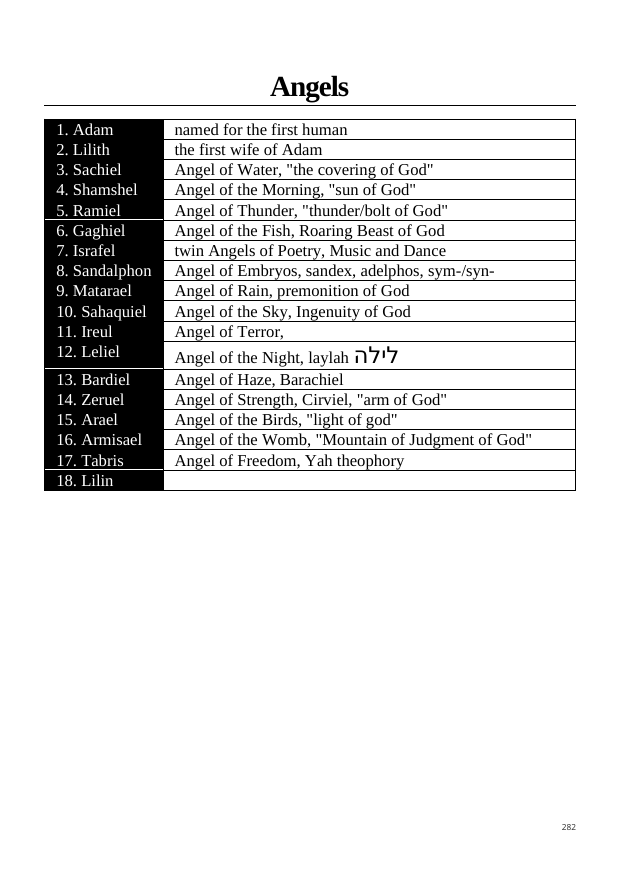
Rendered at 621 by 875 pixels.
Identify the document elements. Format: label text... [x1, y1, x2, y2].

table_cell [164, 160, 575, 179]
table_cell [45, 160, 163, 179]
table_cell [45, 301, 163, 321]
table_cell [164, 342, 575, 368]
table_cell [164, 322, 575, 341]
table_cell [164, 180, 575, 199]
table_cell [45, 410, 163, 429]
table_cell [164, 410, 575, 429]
subtitle Angels [44, 69, 576, 105]
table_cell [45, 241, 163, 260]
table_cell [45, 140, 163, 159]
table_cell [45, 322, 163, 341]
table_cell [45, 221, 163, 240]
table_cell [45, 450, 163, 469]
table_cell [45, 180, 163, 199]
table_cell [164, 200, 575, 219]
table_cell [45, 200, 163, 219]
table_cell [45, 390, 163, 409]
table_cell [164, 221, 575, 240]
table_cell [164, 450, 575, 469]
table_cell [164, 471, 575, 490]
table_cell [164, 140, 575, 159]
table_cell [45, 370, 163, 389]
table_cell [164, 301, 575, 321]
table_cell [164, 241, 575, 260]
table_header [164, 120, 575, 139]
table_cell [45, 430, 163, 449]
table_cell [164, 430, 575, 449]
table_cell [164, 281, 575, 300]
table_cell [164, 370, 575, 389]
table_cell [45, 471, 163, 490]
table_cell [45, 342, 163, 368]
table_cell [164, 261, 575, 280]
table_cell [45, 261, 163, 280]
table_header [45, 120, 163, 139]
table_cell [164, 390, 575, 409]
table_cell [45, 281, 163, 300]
